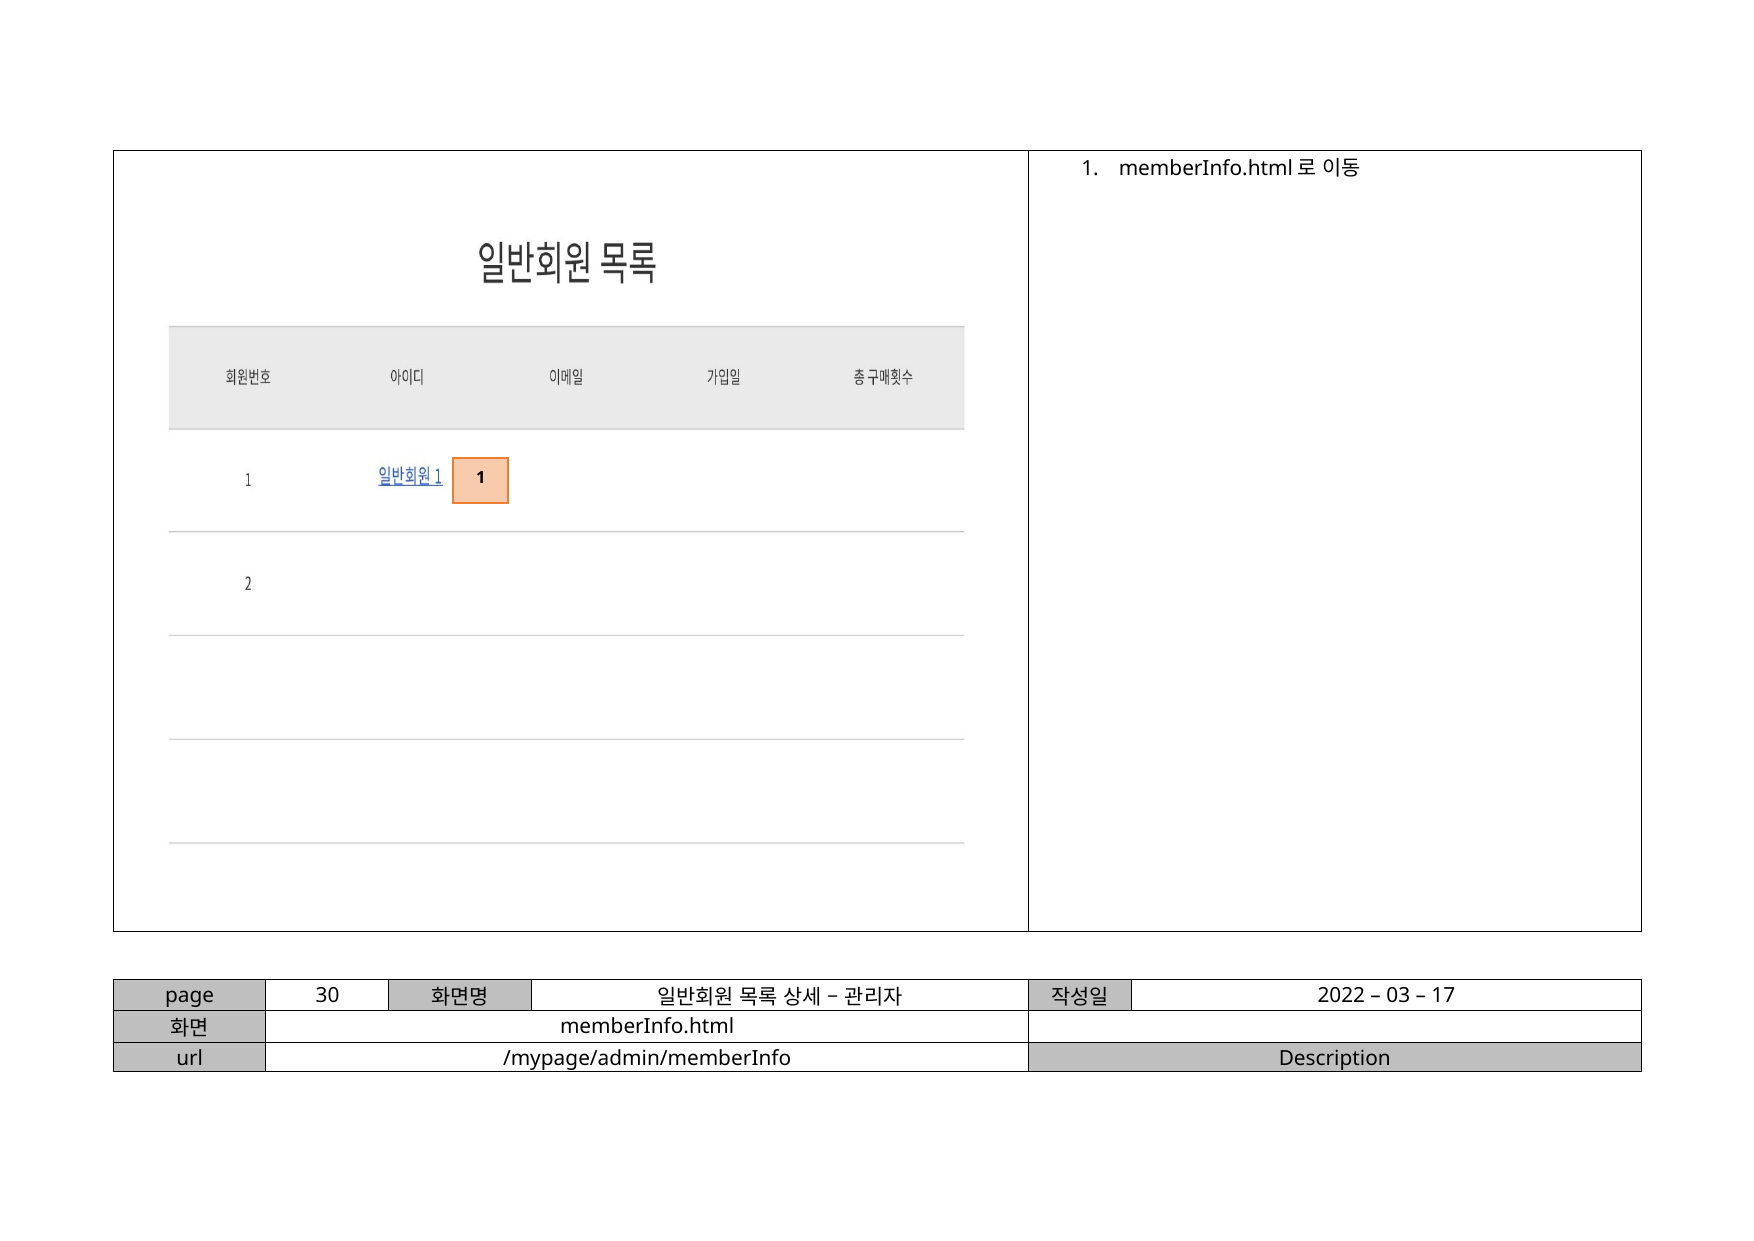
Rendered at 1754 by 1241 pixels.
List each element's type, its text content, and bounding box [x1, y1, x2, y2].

table_cell memberInfo.html [266, 1011, 1028, 1042]
table_header 30 [266, 980, 388, 1010]
table_header 일반회원 목록 상세 – 관리자 [532, 980, 1028, 1010]
table_cell memberInfo.html로 이동 [1029, 151, 1641, 931]
table_cell [1029, 1011, 1641, 1042]
table_cell url [114, 1043, 265, 1071]
table_header 2022 – 03 – 17 [1132, 980, 1641, 1010]
table_cell 화면 [114, 1011, 265, 1042]
table_cell Description [1029, 1043, 1641, 1071]
table_header page [114, 980, 265, 1010]
table_cell /mypage/admin/memberInfo [266, 1043, 1028, 1071]
table_header 작성일 [1029, 980, 1131, 1010]
table_header 화면명 [389, 980, 531, 1010]
picture [124, 151, 1013, 919]
table_cell [114, 151, 1028, 931]
